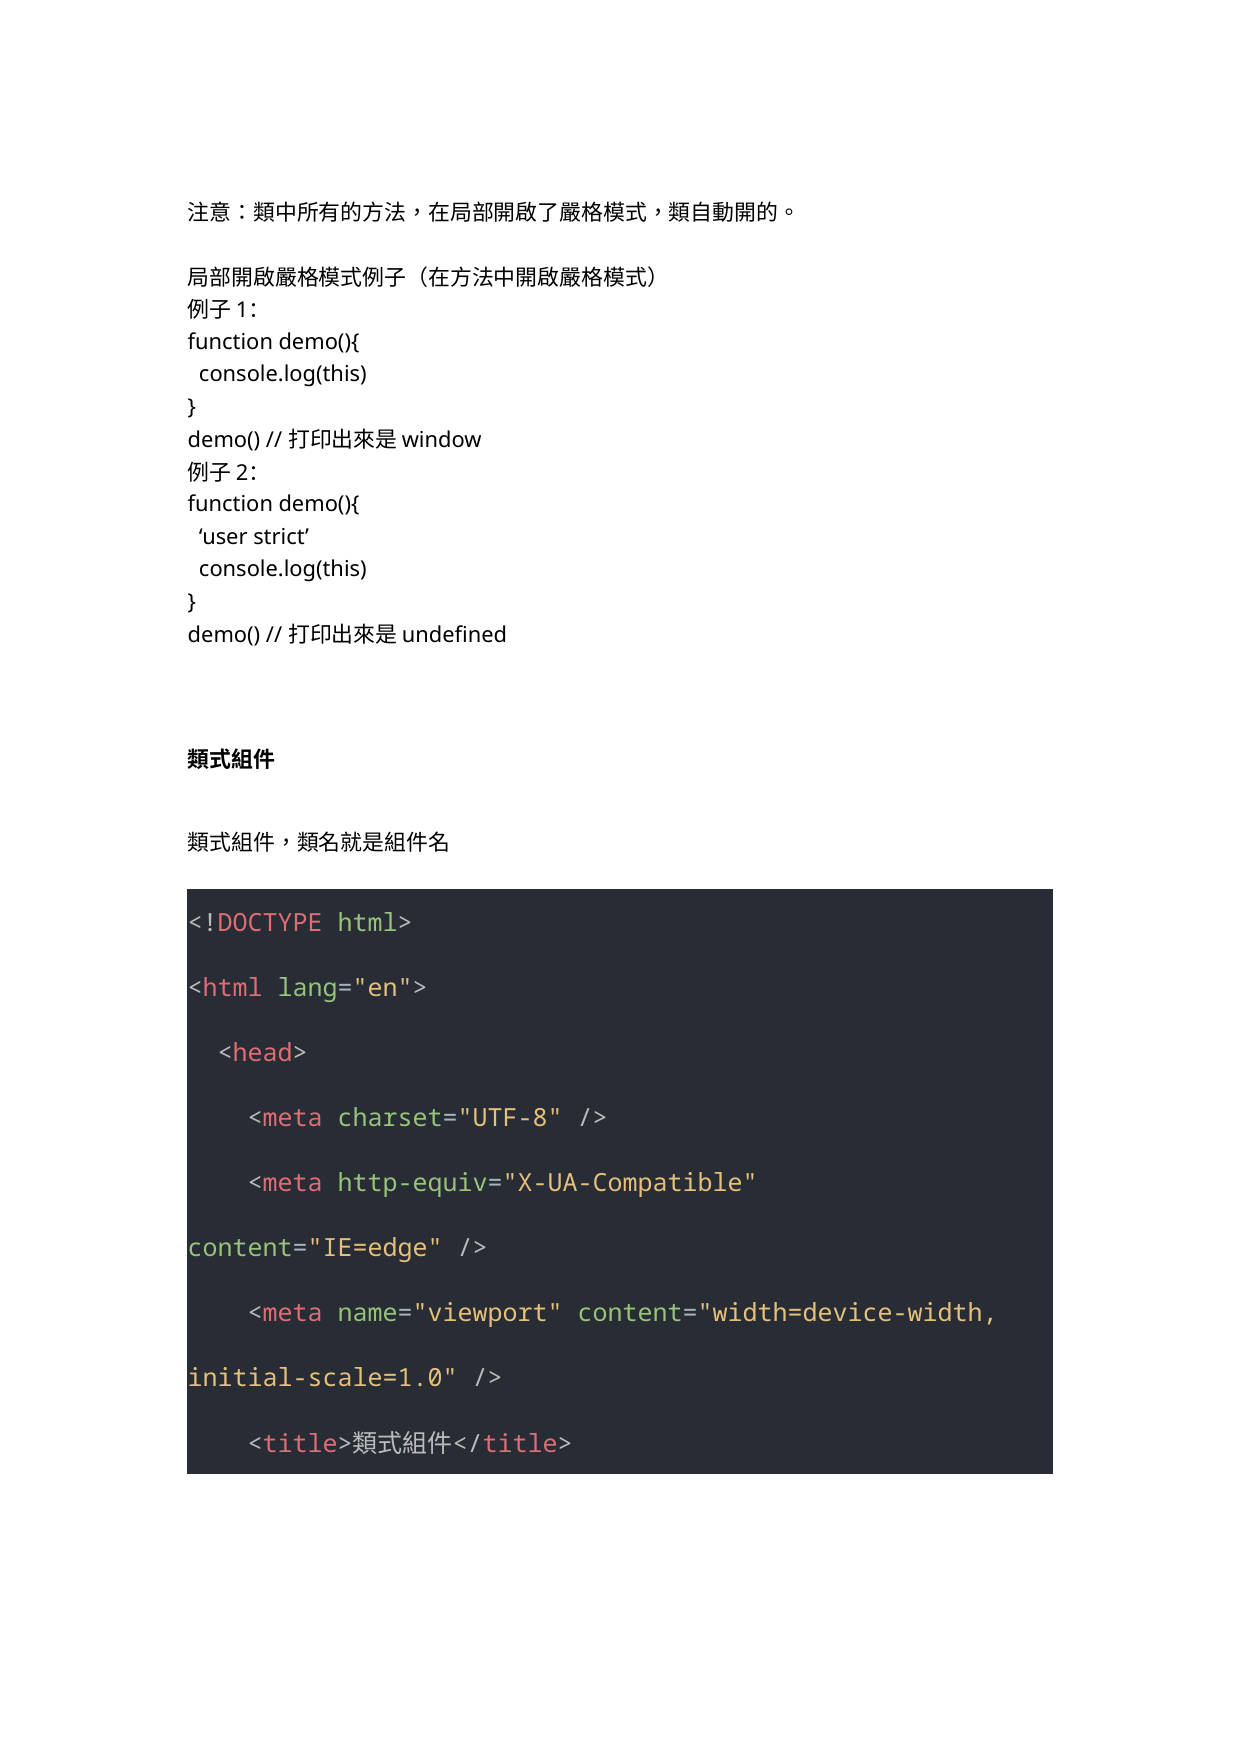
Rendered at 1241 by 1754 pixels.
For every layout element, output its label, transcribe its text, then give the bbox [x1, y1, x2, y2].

text <meta charset="UTF-8" /> [187, 1084, 1053, 1149]
text demo() // 打印出來是undefined [187, 617, 1053, 649]
subtitle 類式組件 [187, 742, 1053, 774]
text 局部開啟嚴格模式例子（在方法中開啟嚴格模式） [187, 259, 1053, 292]
text } [187, 389, 1053, 422]
text 注意：類中所有的方法，在局部開啟了嚴格模式，類自動開的。 [187, 194, 1053, 227]
text <html lang="en"> [187, 954, 1053, 1019]
text console.log(this) [187, 552, 1053, 584]
text demo() // 打印出來是window [187, 422, 1053, 454]
text 例子1： [187, 292, 1053, 324]
text 例子2： [187, 454, 1053, 487]
text <head> [187, 1019, 1053, 1084]
text function demo(){ [187, 324, 1053, 357]
text <title>類式組件</title> [187, 1409, 1053, 1474]
text <meta http-equiv="X-UA-Compatible" content="IE=edge" /> [187, 1149, 1053, 1279]
text } [187, 584, 1053, 617]
text ‘user strict’ [187, 519, 1053, 552]
text <meta name="viewport" content="width=device-width, initial-scale=1.0" /> [187, 1279, 1053, 1409]
text 類式組件，類名就是組件名 [187, 824, 1053, 857]
text <!DOCTYPE html> [187, 889, 1053, 954]
text function demo(){ [187, 487, 1053, 519]
text console.log(this) [187, 357, 1053, 389]
